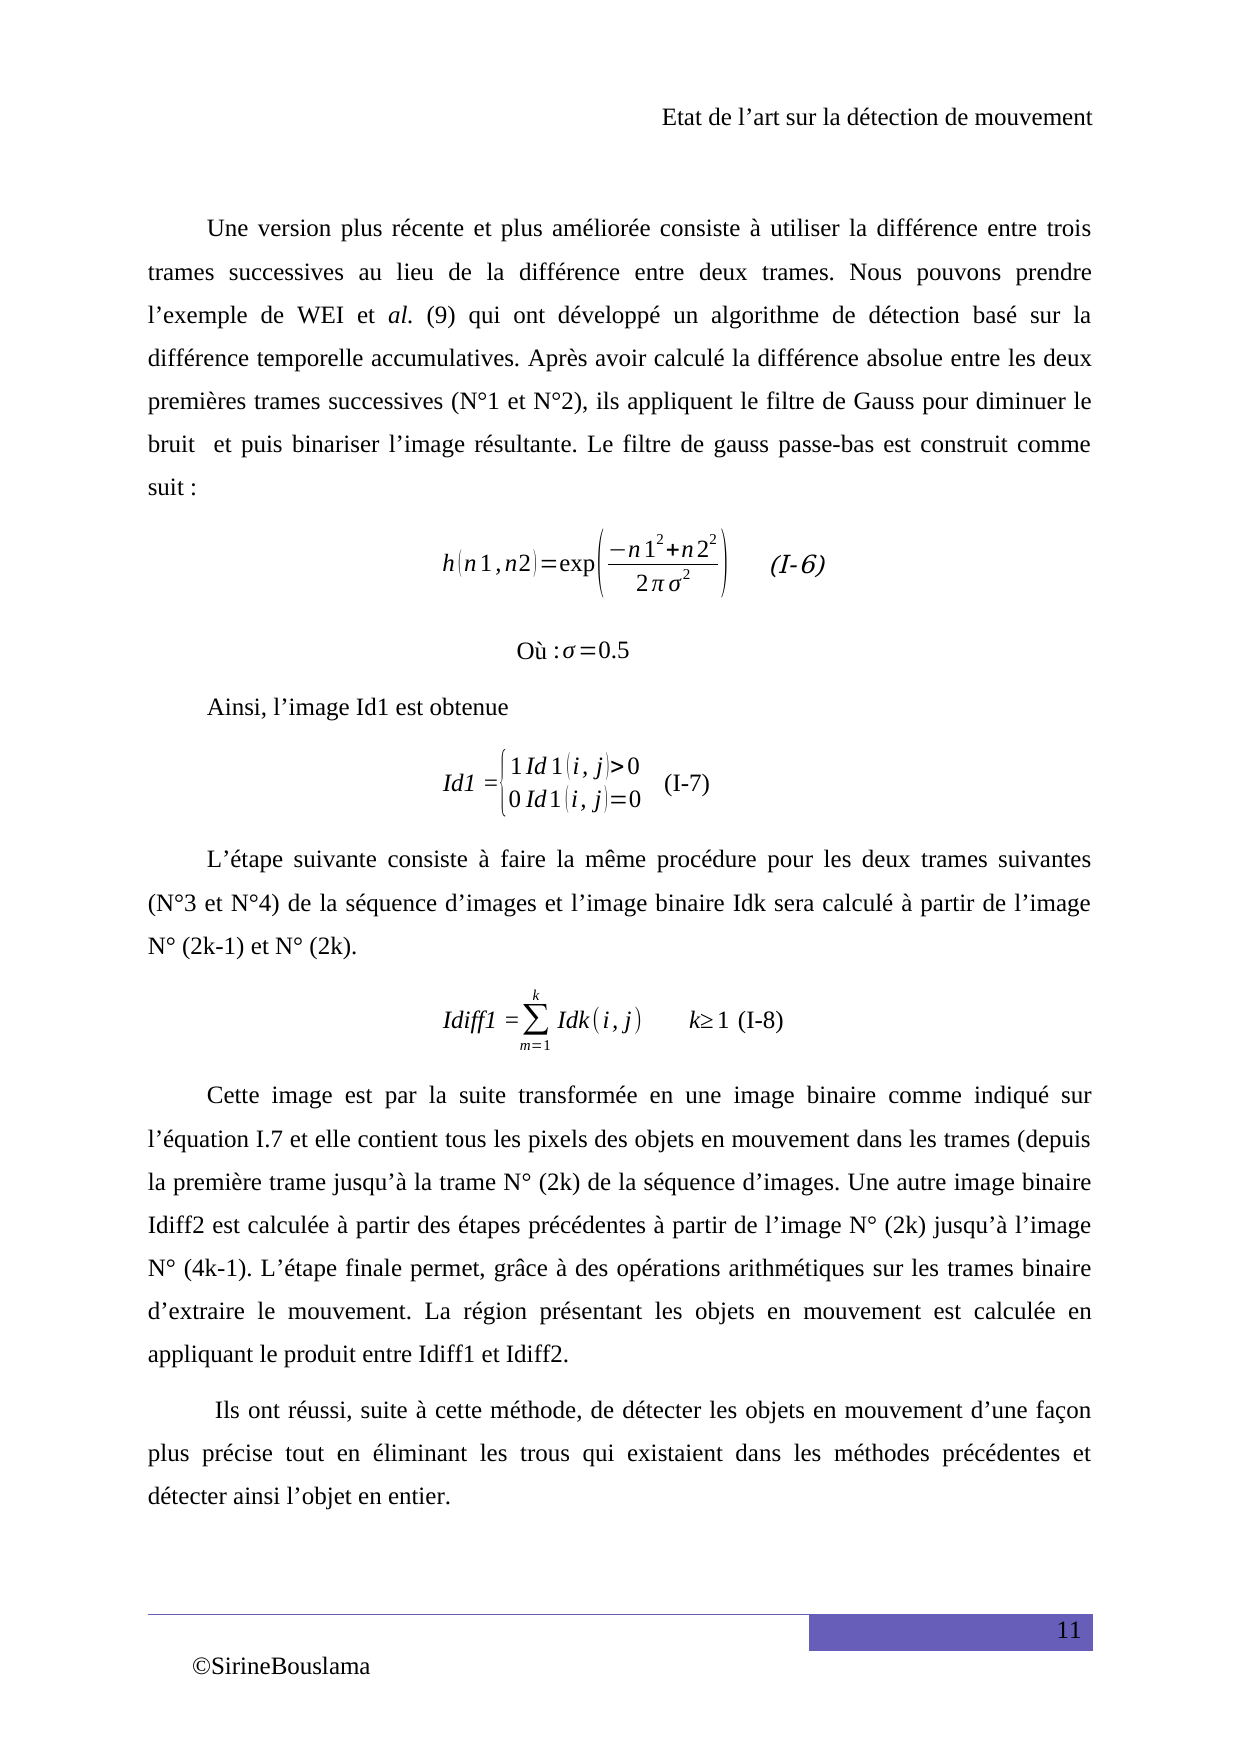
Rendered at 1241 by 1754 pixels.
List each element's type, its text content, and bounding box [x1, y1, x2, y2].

text Idiff1 = k (‎I-8) [148, 986, 1093, 1054]
text Cette image est par la suite transformée en une image binaire comme indiqué sur l’équation I.7 et elle contient tous les pixels des objets en mouvement dans les trames (depuis la première trame jusqu’à la trame N° (2k) de la séquence d’images. Une autre image binaire Idiff2 est calculée à partir des étapes précédentes à partir de l’image N° (2k) jusqu’à l’image N° (4k-1). L’étape finale permet, grâce à des opérations arithmétiques sur les trames binaire d’extraire le mouvement. La région présentant les objets en mouvement est calculée en appliquant le produit entre Idiff1 et Idiff2. [148, 1081, 1093, 1368]
text Une version plus récente et plus améliorée consiste à utiliser la différence entre trois trames successives au lieu de la différence entre deux trames. Nous pouvons prendre l’exemple de WEI et al. qui ont développé un algorithme de détection basé sur la différence temporelle accumulatives. Après avoir calculé la différence absolue entre les deux premières trames successives (N°1 et N°2), ils appliquent le filtre de Gauss pour diminuer le bruit et puis binariser l’image résultante. Le filtre de gauss passe-bas est construit comme suit : [148, 213, 1093, 501]
text Ils ont réussi, suite à cette méthode, de détecter les objets en mouvement d’une façon plus précise tout en éliminant les trous qui existaient dans les méthodes précédentes et détecter ainsi l’objet en entier. [148, 1395, 1093, 1510]
text Où [192, 636, 1093, 665]
text Ainsi, l’image Id1 est obtenue [148, 692, 1093, 721]
text L’étape suivante consiste à faire la même procédure pour les deux trames suivantes (N°3 et N°4) de la séquence d’images et l’image binaire Idk sera calculé à partir de l’image N° (2k-1) et N° (2k). [148, 844, 1093, 959]
text (‎I-6) [118, 528, 1152, 601]
text Id1 = (‎I-7) [148, 748, 1093, 818]
